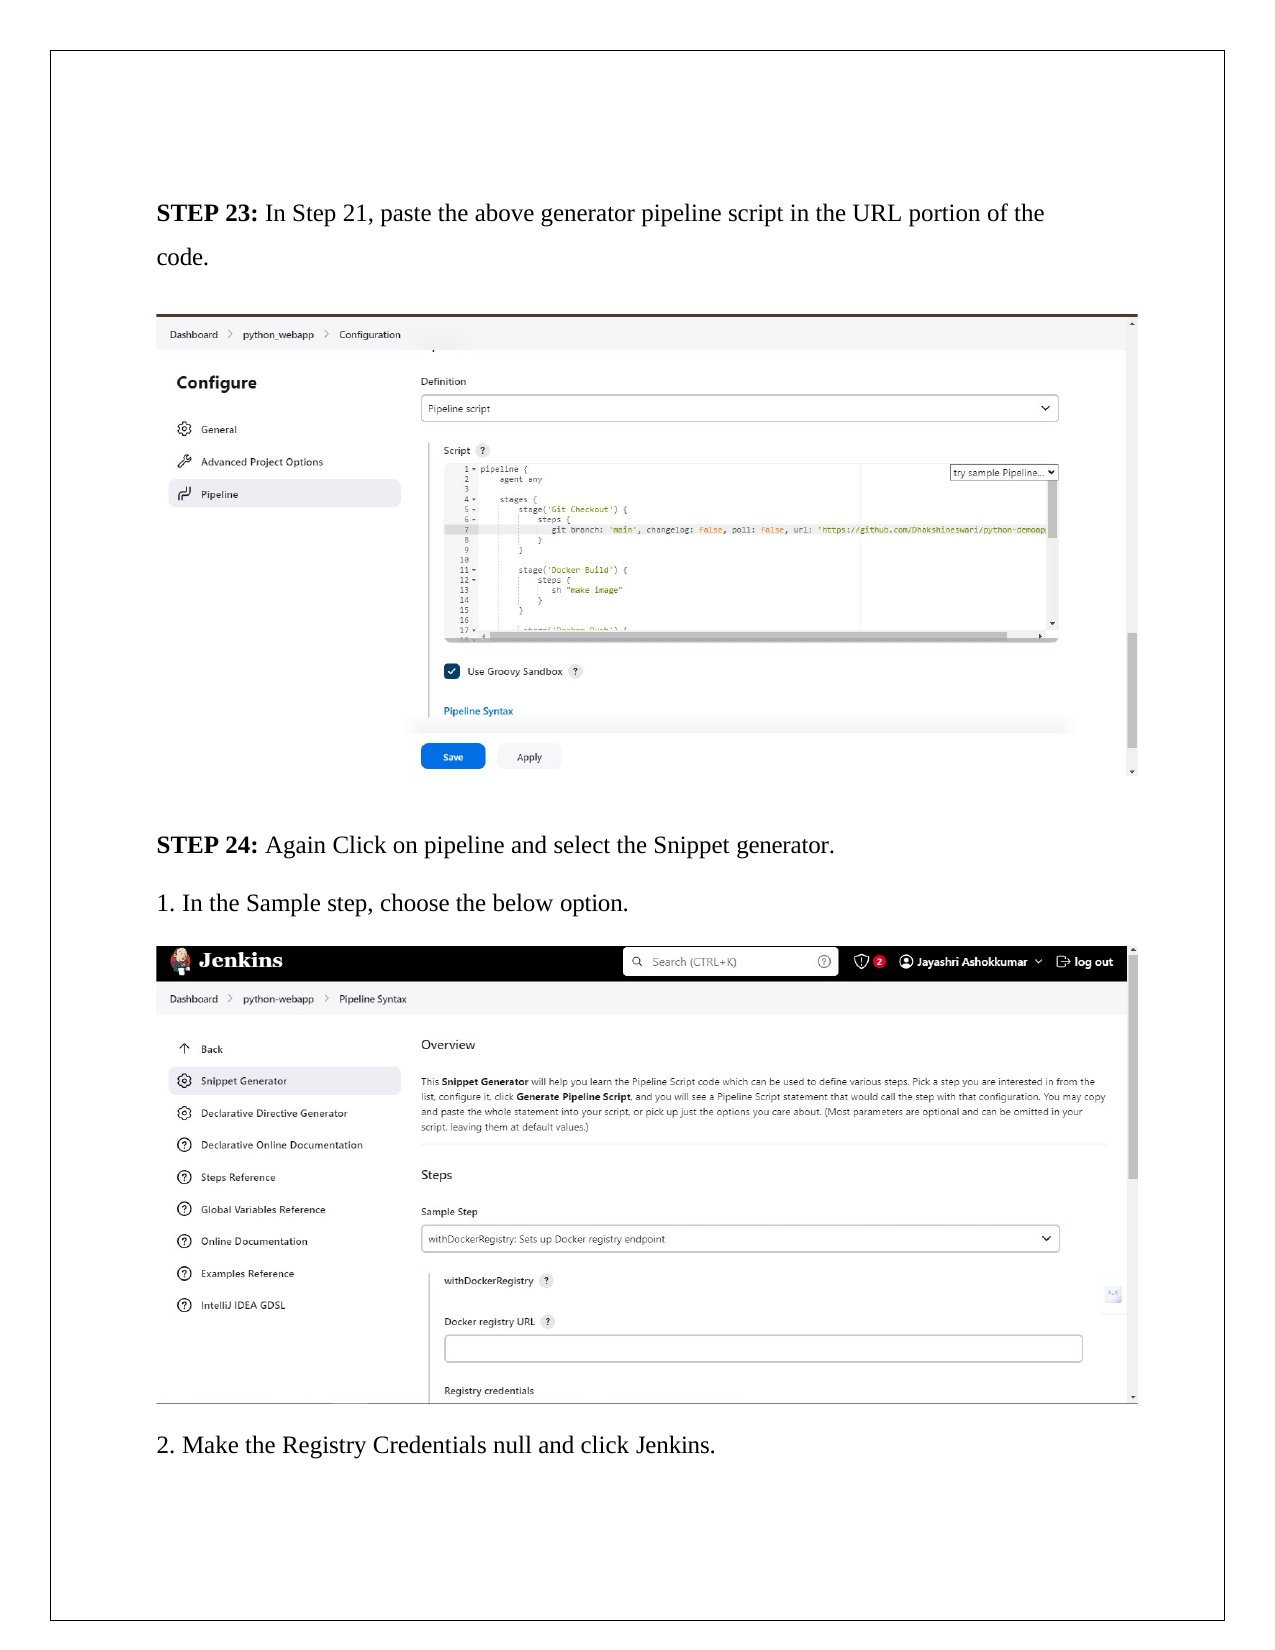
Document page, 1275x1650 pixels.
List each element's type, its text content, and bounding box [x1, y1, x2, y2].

text STEP 24: Again Click on pipeline and select the Snippet generator. [156, 830, 1144, 859]
list Make the Registry Credentials null and click Jenkins. [156, 970, 1144, 1459]
text STEP 23: In Step 21, paste the above generator pipeline script in the URL portion of the code. [156, 198, 1082, 270]
picture [156, 946, 1138, 970]
picture [156, 314, 1138, 776]
list In the Sample step, choose the below option. [156, 888, 1144, 917]
